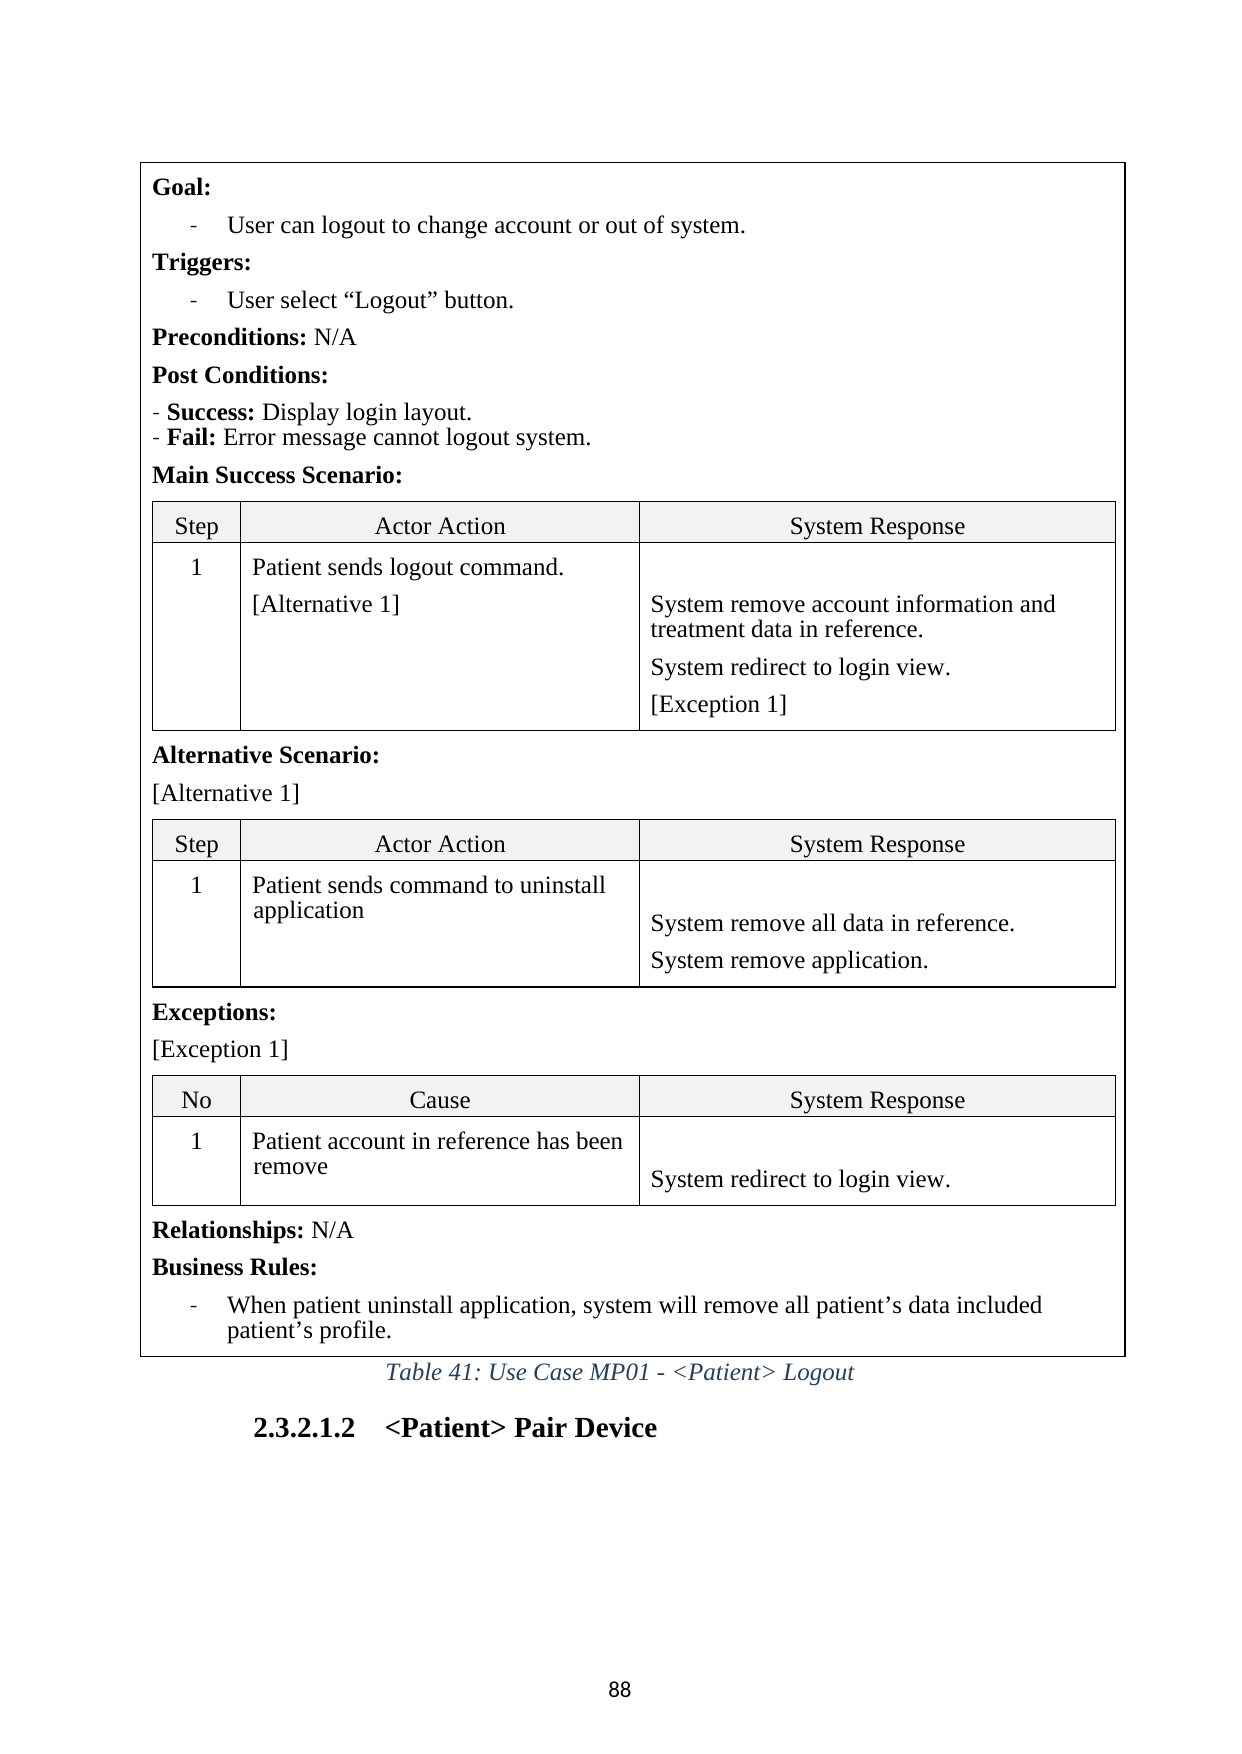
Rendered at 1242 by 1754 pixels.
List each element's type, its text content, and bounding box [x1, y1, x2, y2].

subtitle <Patient> Pair Device [253, 1411, 1146, 1444]
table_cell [141, 163, 1124, 1356]
text Table 41: Use Case MP01 - <Patient> Logout [94, 1357, 1146, 1386]
